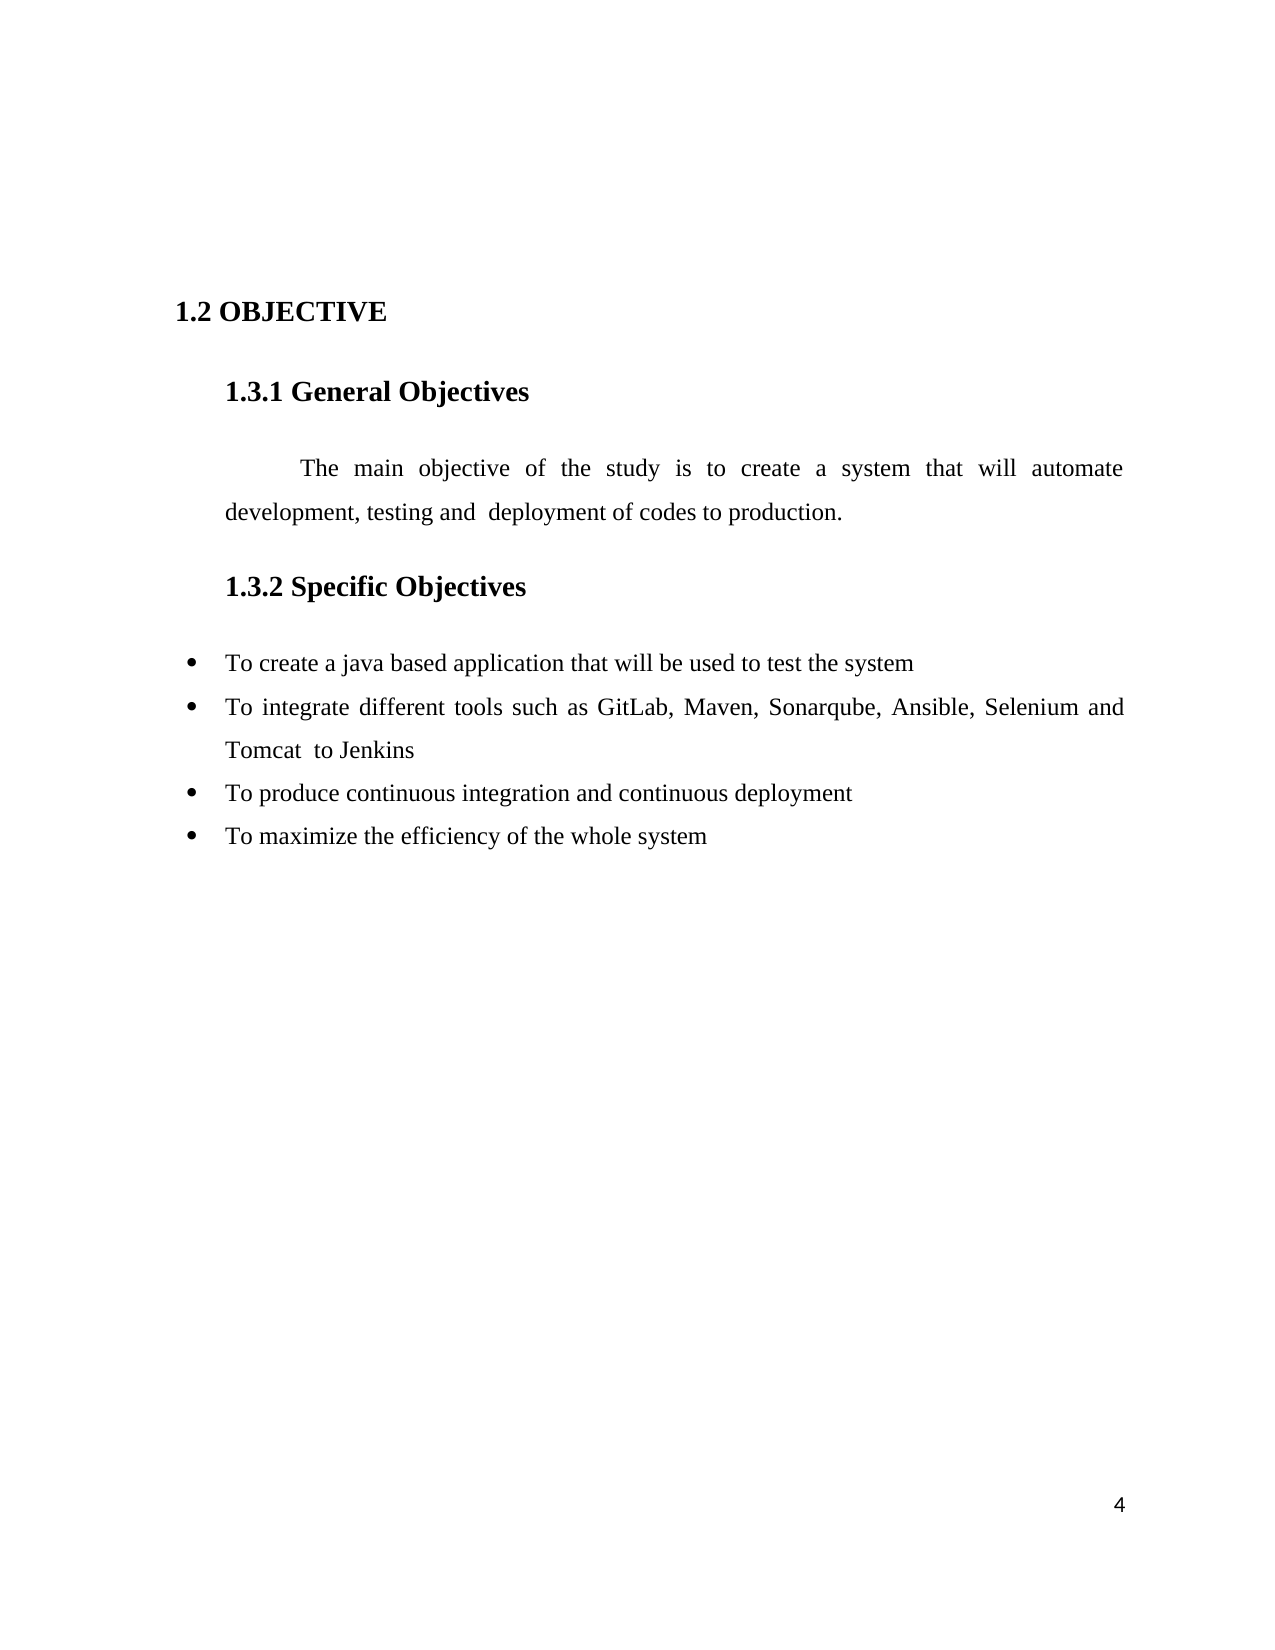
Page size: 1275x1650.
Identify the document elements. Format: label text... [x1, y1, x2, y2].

text 1.2 OBJECTIVE [150, 294, 1125, 328]
list To maximize the efficiency of the whole system [187, 821, 1125, 850]
list To create a java based application that will be used to test the system [187, 648, 1125, 677]
text The main objective of the study is to create a system that will automate development, testing and deployment of codes to production. [225, 453, 1125, 525]
text 1.3.2 Specific Objectives [150, 569, 1125, 602]
text 1.3.1 General Objectives [150, 374, 1125, 408]
list To produce continuous integration and continuous deployment [187, 778, 1125, 807]
list To integrate different tools such as GitLab, Maven, Sonarqube, Ansible, Selenium and Tomcat to Jenkins [187, 692, 1125, 763]
